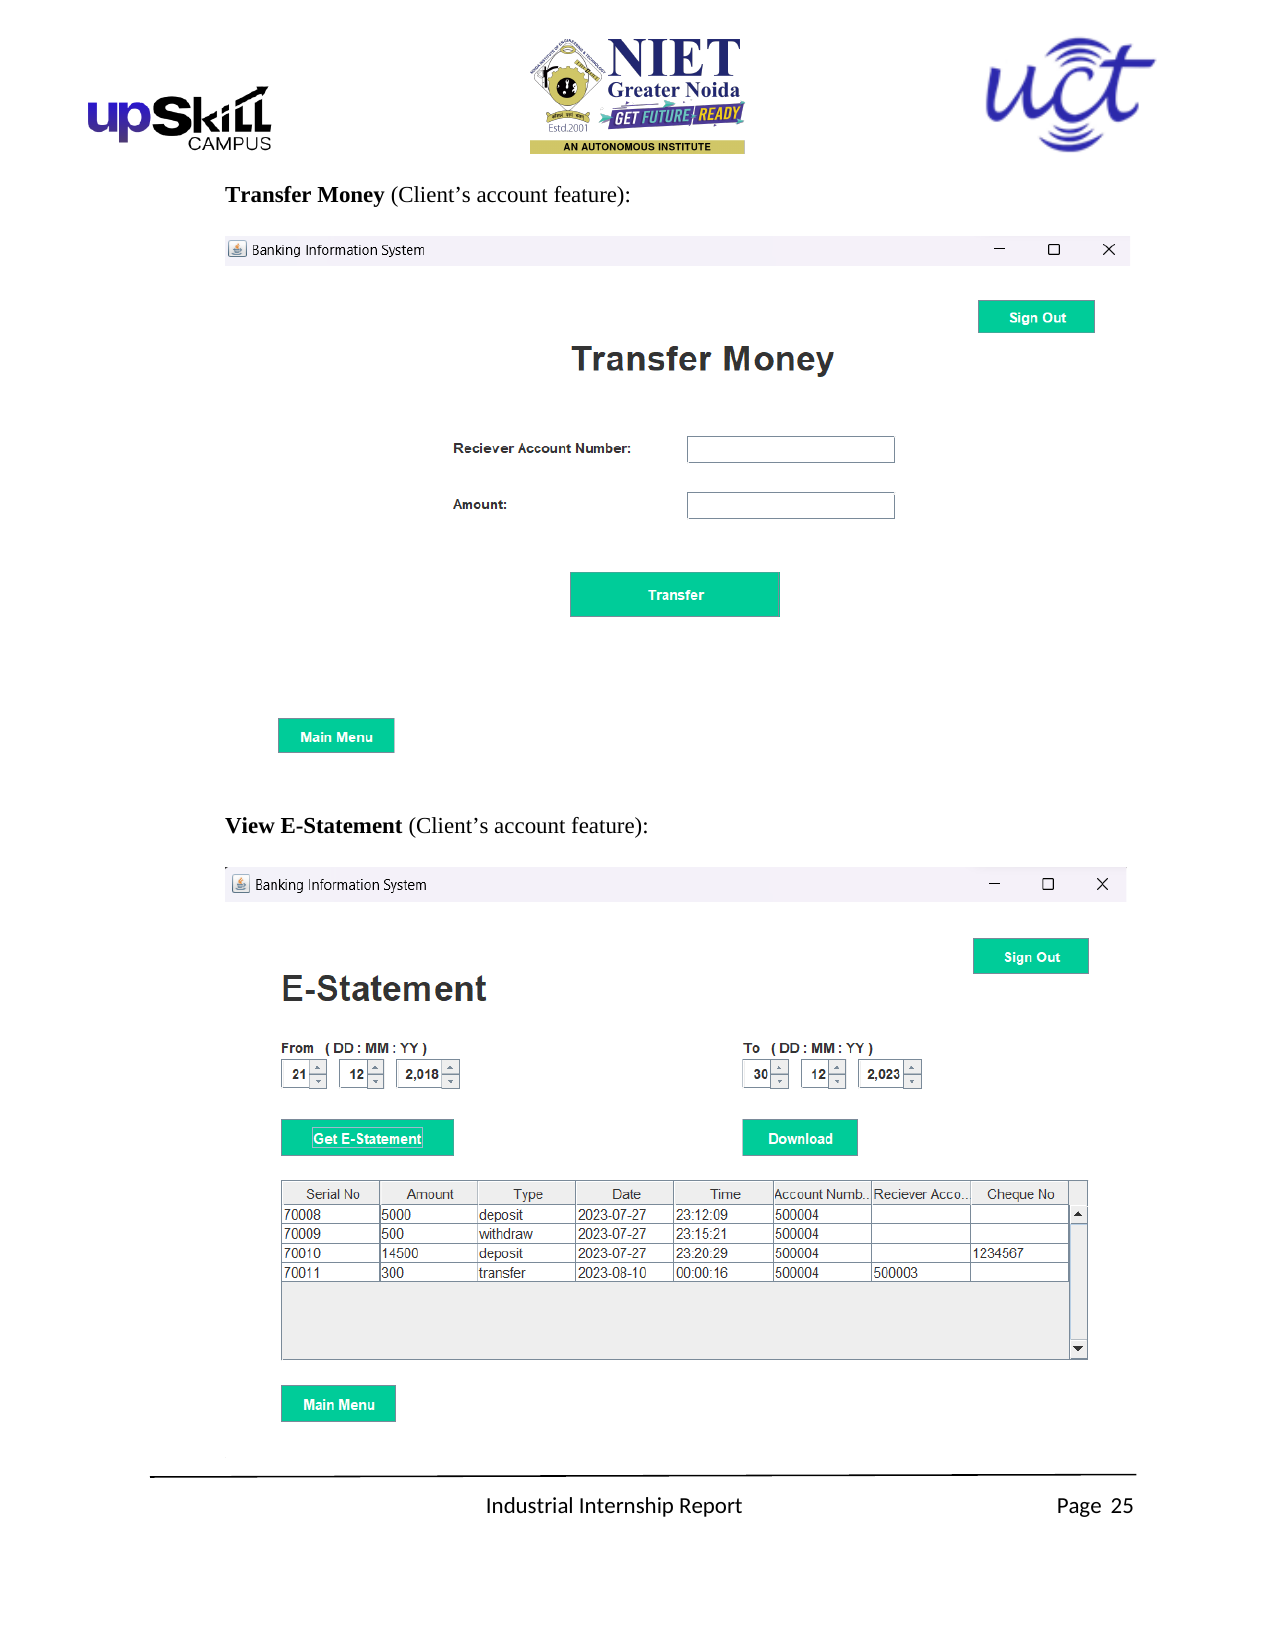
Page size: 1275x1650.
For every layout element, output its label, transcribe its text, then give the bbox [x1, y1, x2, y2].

text Transfer Money (Client’s account feature): [225, 181, 1134, 208]
picture [225, 236, 1130, 784]
picture [530, 39, 746, 154]
text View E-Statement (Client’s account feature): [225, 812, 1134, 839]
picture [56, 73, 303, 154]
picture [225, 867, 1127, 1458]
picture [983, 28, 1162, 154]
